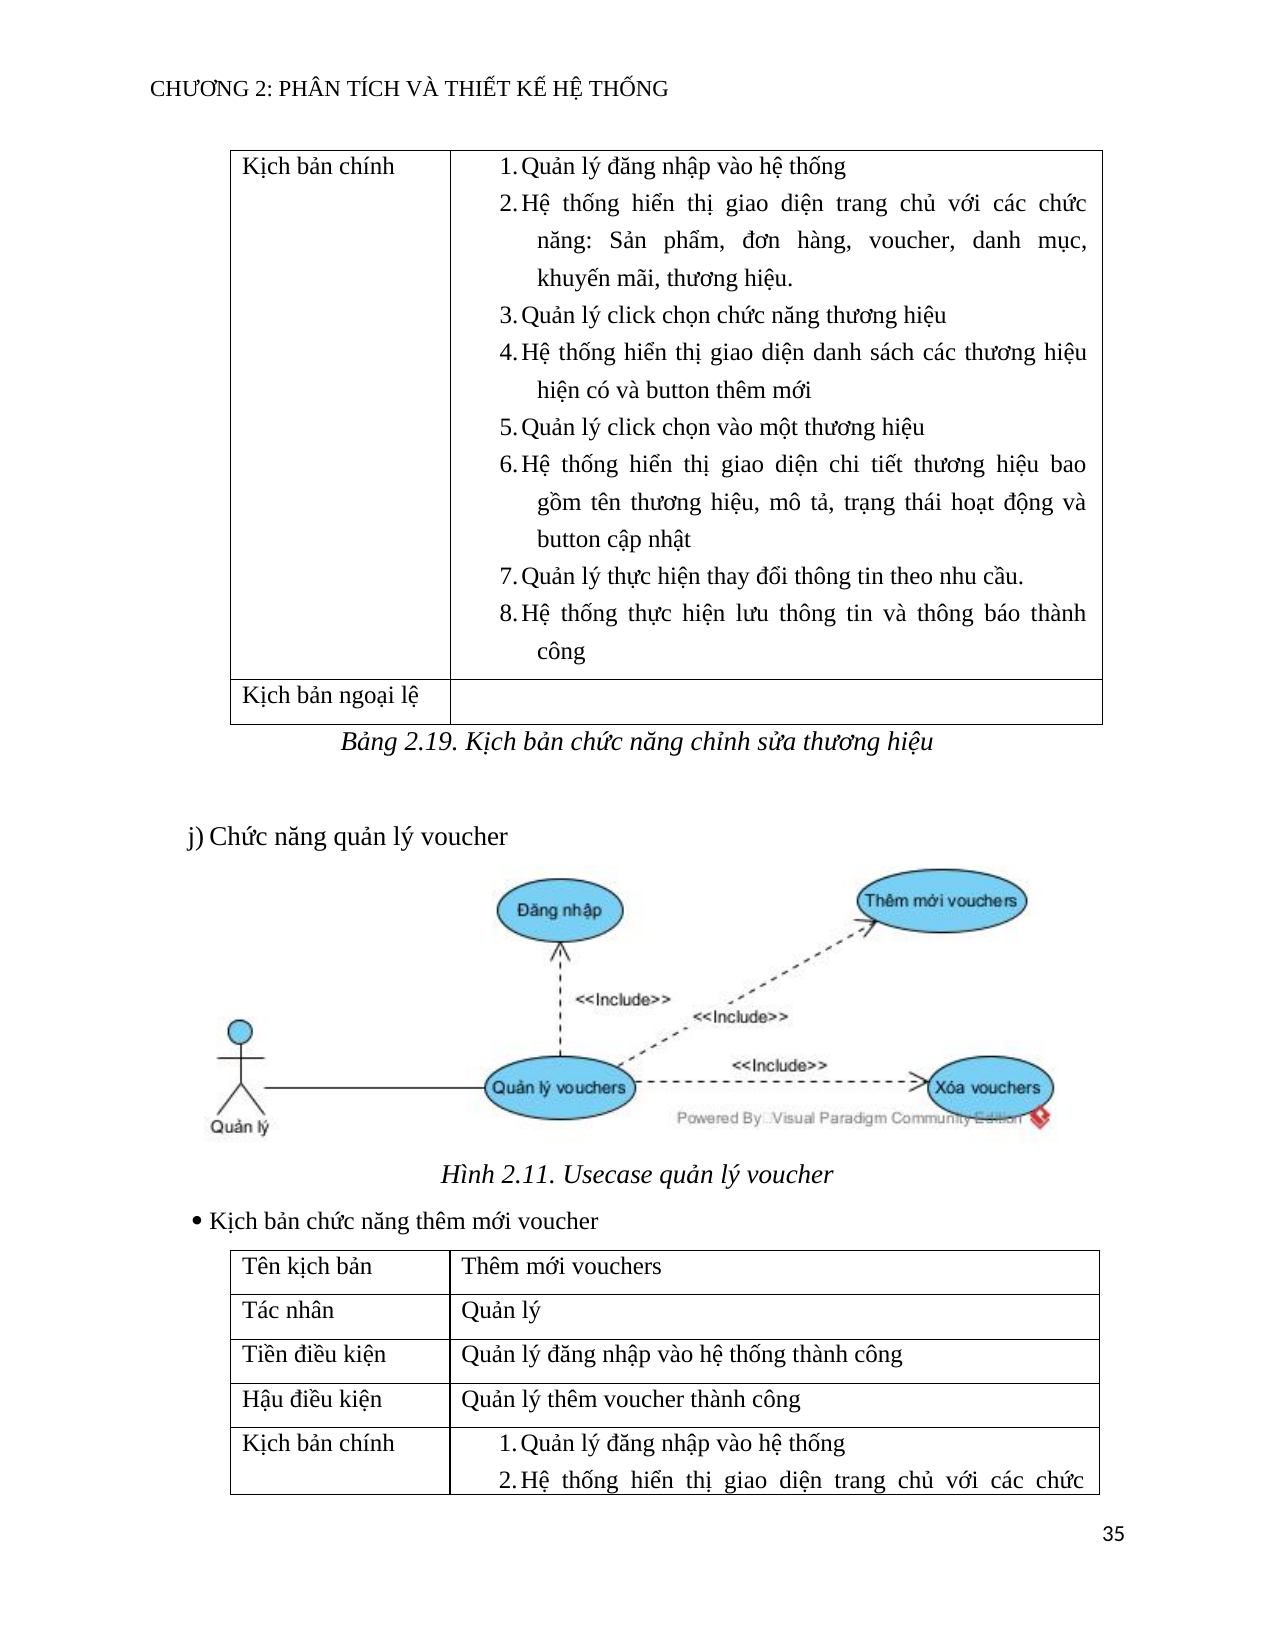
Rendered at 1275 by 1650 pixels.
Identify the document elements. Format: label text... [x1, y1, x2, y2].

table_cell Kịch bản ngoại lệ [231, 680, 450, 724]
table_cell Quản lý đăng nhập vào hệ thống thành công [451, 1340, 1099, 1383]
table_cell Tiền điều kiện [231, 1340, 449, 1383]
text Bảng 2.19. Kịch bản chức năng chỉnh sửa thương hiệu [151, 725, 1122, 756]
table_cell Quản lý đăng nhập vào hệ thống Hệ thống hiển thị giao diện trang chủ với các chức năng: Sản phẩm, đơn hàng, voucher, danh mục, khuyến mãi, thương hiệu. Quản lý click chọn chức năng thương hiệu Hệ thống hiển thị giao diện danh sách các thương hiệu hiện có và button thêm mới Quản lý click chọn vào một thương hiệu Hệ thống hiển thị giao diện chi tiết thương hiệu bao gồm tên thương hiệu, mô tả, trạng thái hoạt động và button cập nhật Quản lý thực hiện thay đổi thông tin theo nhu cầu. Hệ thống thực hiện lưu thông tin và thông báo thành công [451, 151, 1102, 679]
table_header Tên kịch bản [231, 1251, 449, 1294]
table_cell [451, 680, 1102, 724]
table_cell Hậu điều kiện [231, 1384, 449, 1427]
table_cell Tác nhân [231, 1295, 449, 1338]
list Chức năng quản lý voucher [187, 820, 1122, 851]
text Hình 2.11. Usecase quản lý voucher [151, 1158, 1122, 1190]
table_cell Kịch bản chính [231, 151, 450, 679]
list Kịch bản chức năng thêm mới voucher [193, 1206, 1122, 1234]
picture [192, 866, 1059, 1144]
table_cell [451, 1428, 1099, 1494]
table_cell Quản lý thêm voucher thành công [451, 1384, 1099, 1427]
table_cell Quản lý [451, 1295, 1099, 1338]
table_cell Kịch bản chính [231, 1428, 449, 1494]
table_header Thêm mới vouchers [451, 1251, 1099, 1294]
